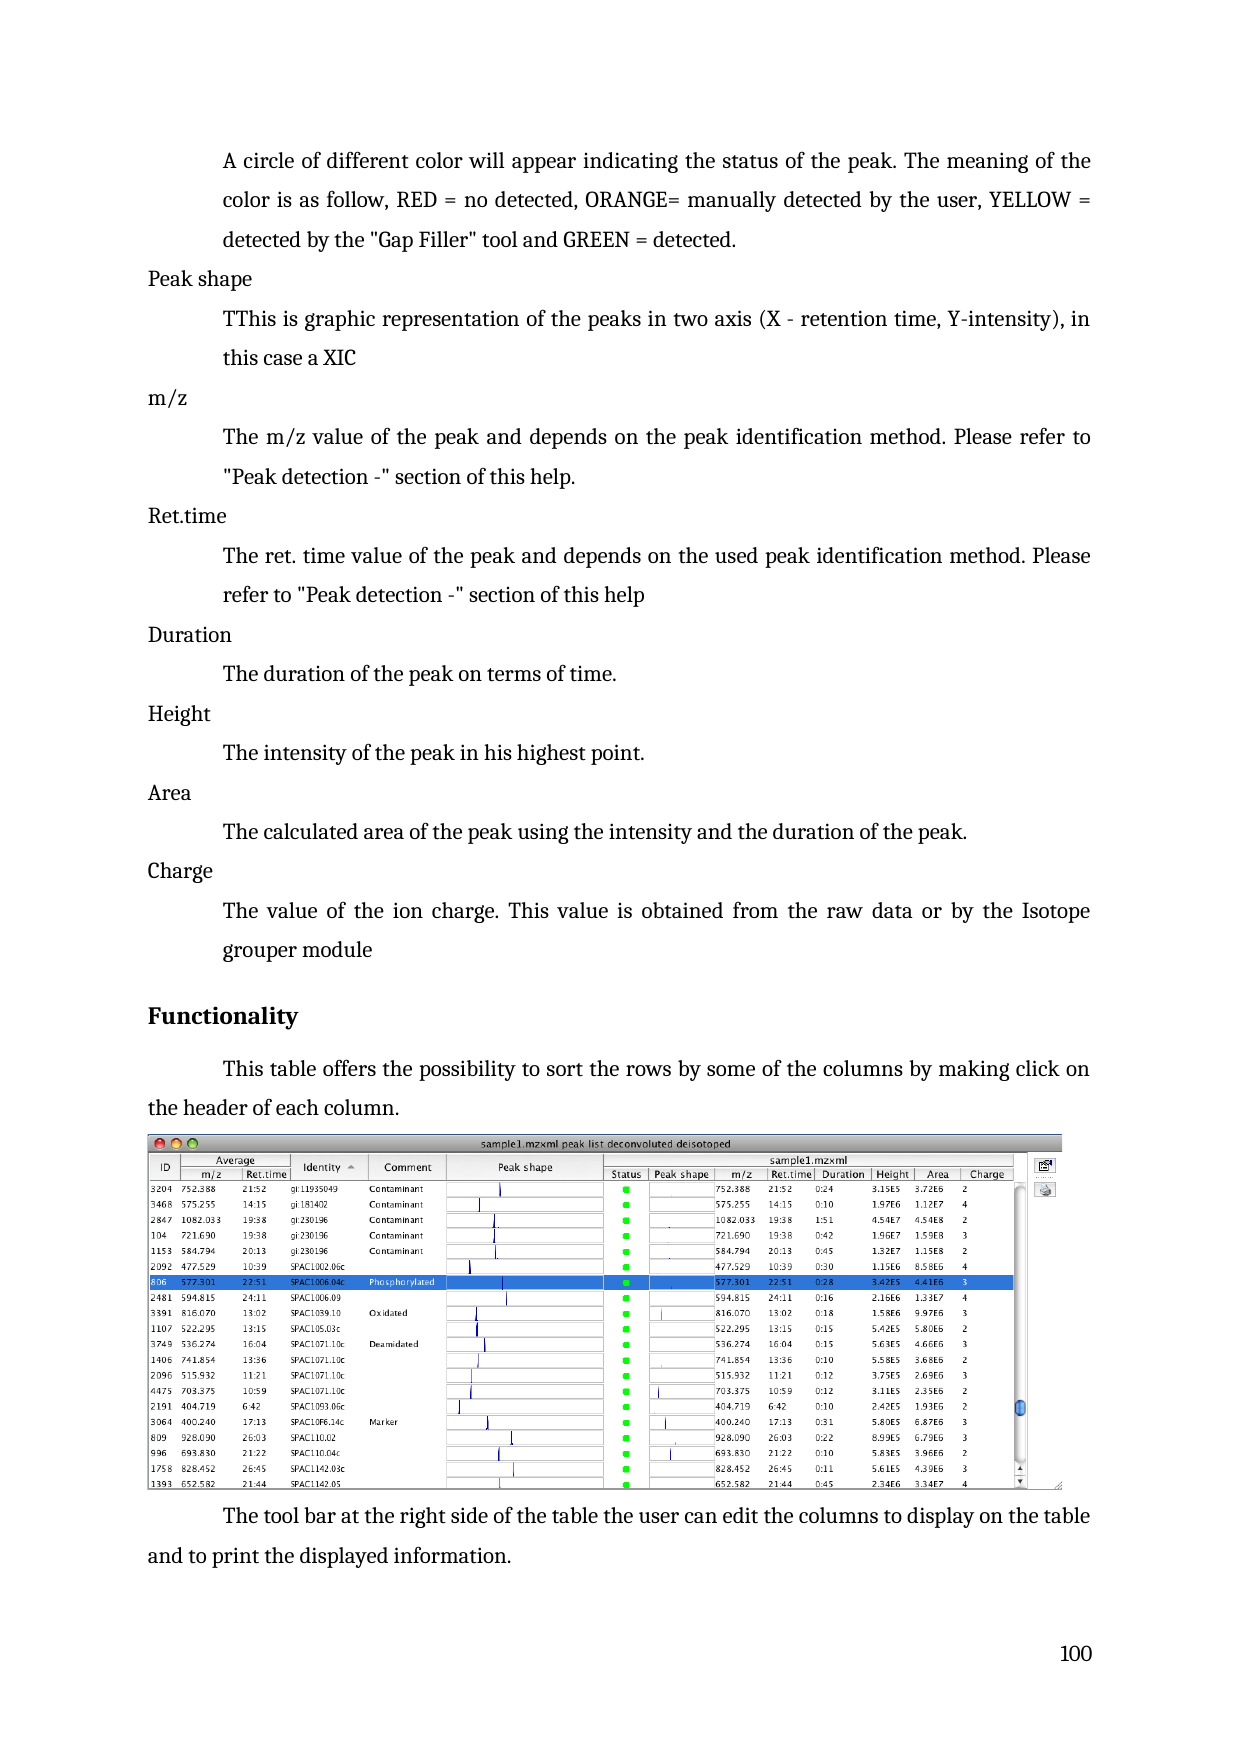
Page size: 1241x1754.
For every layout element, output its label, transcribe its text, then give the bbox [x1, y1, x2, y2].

text Ret.time [148, 503, 1092, 529]
text The intensity of the peak in his highest point. [223, 740, 1092, 766]
text The tool bar at the right side of the table the user can edit the columns to display on the table and to print the displayed information. [148, 1503, 1092, 1569]
text The m/z value of the peak and depends on the peak identification method. Please refer to "Peak detection -" section of this help. [223, 424, 1092, 490]
picture [147, 1134, 1063, 1490]
text m/z [148, 384, 1092, 411]
text The value of the ion charge. This value is obtained from the raw data or by the Isotope grouper module [223, 898, 1092, 964]
text TThis is graphic representation of the peaks in two axis (X - retention time, Y-intensity), in this case a XIC [223, 306, 1092, 371]
text Area [148, 779, 1092, 806]
text Height [148, 700, 1092, 727]
text The calculated area of the peak using the intensity and the duration of the peak. [223, 819, 1092, 845]
subtitle Functionality [148, 1002, 1092, 1031]
text This table offers the possibility to sort the rows by some of the columns by making click on the header of each column. [148, 1056, 1092, 1121]
text A circle of different color will appear indicating the status of the peak. The meaning of the color is as follow, RED = no detected, ORANGE= manually detected by the user, YELLOW = detected by the "Gap Filler" tool and GREEN = detected. [223, 148, 1092, 253]
text Duration [148, 621, 1092, 648]
text The ret. time value of the peak and depends on the used peak identification method. Please refer to "Peak detection -" section of this help [223, 542, 1092, 608]
text The duration of the peak on terms of time. [223, 661, 1092, 687]
text Charge [148, 858, 1092, 885]
text Peak shape [148, 266, 1092, 292]
